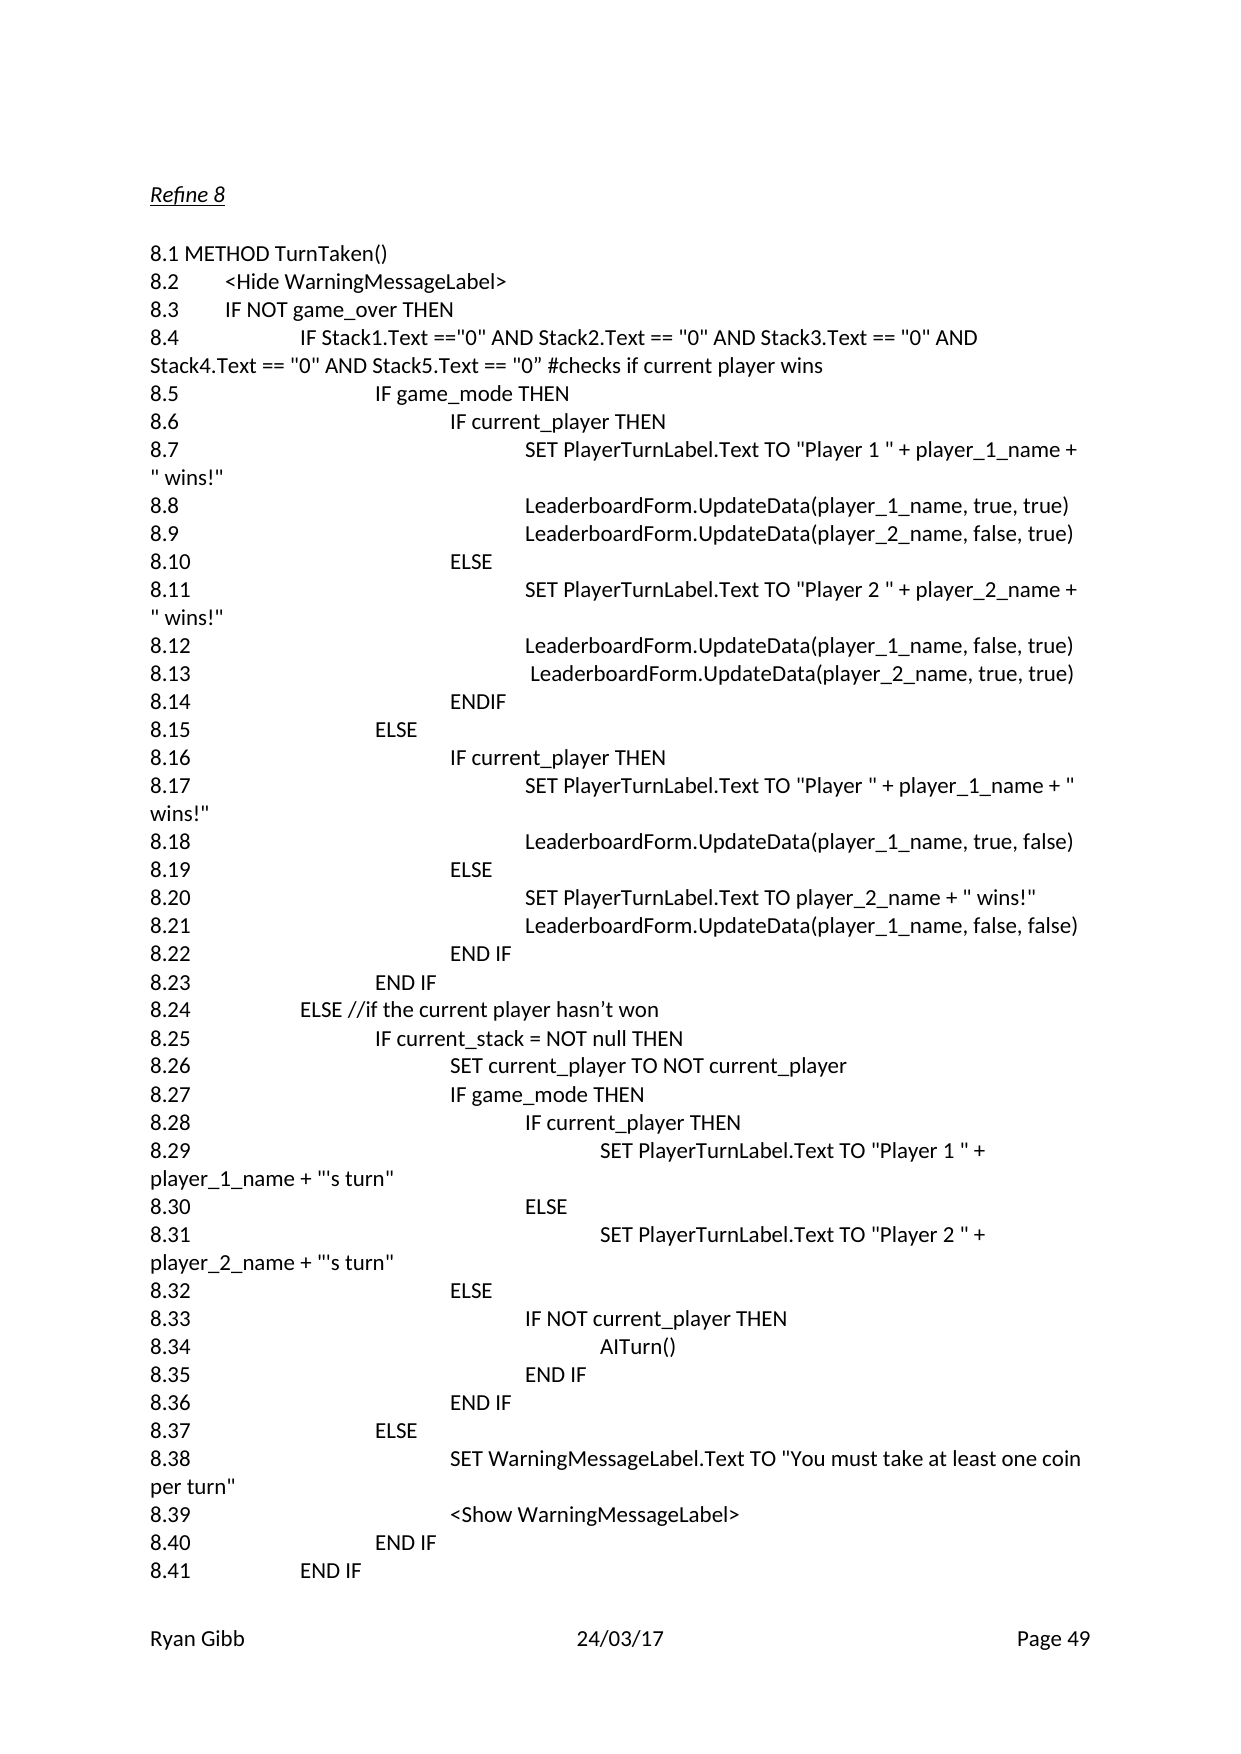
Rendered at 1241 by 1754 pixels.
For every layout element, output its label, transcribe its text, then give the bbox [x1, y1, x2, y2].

text 8.22 END IF [150, 939, 1090, 968]
text 8.4 IF Stack1.Text =="0" AND Stack2.Text == "0" AND Stack3.Text == "0" AND Stack4.Text == "0" AND Stack5.Text == "0” #checks if current player wins [150, 323, 1090, 379]
text 8.8 LeaderboardForm.UpdateData(player_1_name, true, true) [150, 491, 1090, 519]
text 8.15 ELSE [150, 715, 1090, 743]
text 8.28 IF current_player THEN [150, 1108, 1090, 1136]
text Refine 8 [150, 181, 1090, 208]
text 8.9 LeaderboardForm.UpdateData(player_2_name, false, true) [150, 519, 1090, 547]
text 8.30 ELSE [150, 1192, 1090, 1220]
text 8.2 <Hide WarningMessageLabel> [150, 267, 1090, 295]
text 8.33 IF NOT current_player THEN [150, 1304, 1090, 1332]
text 8.11 SET PlayerTurnLabel.Text TO "Player 2 " + player_2_name + " wins!" [150, 575, 1090, 631]
text 8.36 END IF [150, 1388, 1090, 1416]
text 8.21 LeaderboardForm.UpdateData(player_1_name, false, false) [150, 912, 1090, 939]
text 8.41 END IF [150, 1556, 1090, 1584]
text 8.37 ELSE [150, 1416, 1090, 1444]
text 8.23 END IF [150, 968, 1090, 996]
text 8.12 LeaderboardForm.UpdateData(player_1_name, false, true) [150, 631, 1090, 659]
text 8.16 IF current_player THEN [150, 743, 1090, 771]
text 8.34 AITurn() [150, 1332, 1090, 1360]
text 8.14 ENDIF [150, 687, 1090, 715]
text 8.27 IF game_mode THEN [150, 1080, 1090, 1108]
text 8.25 IF current_stack = NOT null THEN [150, 1024, 1090, 1052]
text 8.26 SET current_player TO NOT current_player [150, 1052, 1090, 1080]
text 8.6 IF current_player THEN [150, 407, 1090, 435]
text 8.1 METHOD TurnTaken() [150, 239, 1090, 267]
text 8.24 ELSE //if the current player hasn’t won [150, 996, 1090, 1024]
text 8.32 ELSE [150, 1276, 1090, 1304]
text 8.19 ELSE [150, 856, 1090, 883]
text 8.31 SET PlayerTurnLabel.Text TO "Player 2 " + player_2_name + "'s turn" [150, 1220, 1090, 1276]
text 8.18 LeaderboardForm.UpdateData(player_1_name, true, false) [150, 827, 1090, 856]
text 8.29 SET PlayerTurnLabel.Text TO "Player 1 " + player_1_name + "'s turn" [150, 1136, 1090, 1192]
text 8.3 IF NOT game_over THEN [150, 295, 1090, 323]
text 8.38 SET WarningMessageLabel.Text TO "You must take at least one coin per turn" [150, 1444, 1090, 1500]
text 8.17 SET PlayerTurnLabel.Text TO "Player " + player_1_name + " wins!" [150, 771, 1090, 827]
text 8.39 <Show WarningMessageLabel> [150, 1500, 1090, 1528]
text 8.10 ELSE [150, 547, 1090, 575]
text 8.5 IF game_mode THEN [150, 379, 1090, 407]
text 8.7 SET PlayerTurnLabel.Text TO "Player 1 " + player_1_name + " wins!" [150, 435, 1090, 491]
text 8.20 SET PlayerTurnLabel.Text TO player_2_name + " wins!" [150, 883, 1090, 912]
text 8.13 LeaderboardForm.UpdateData(player_2_name, true, true) [150, 659, 1090, 687]
text 8.40 END IF [150, 1528, 1090, 1556]
text 8.35 END IF [150, 1360, 1090, 1388]
